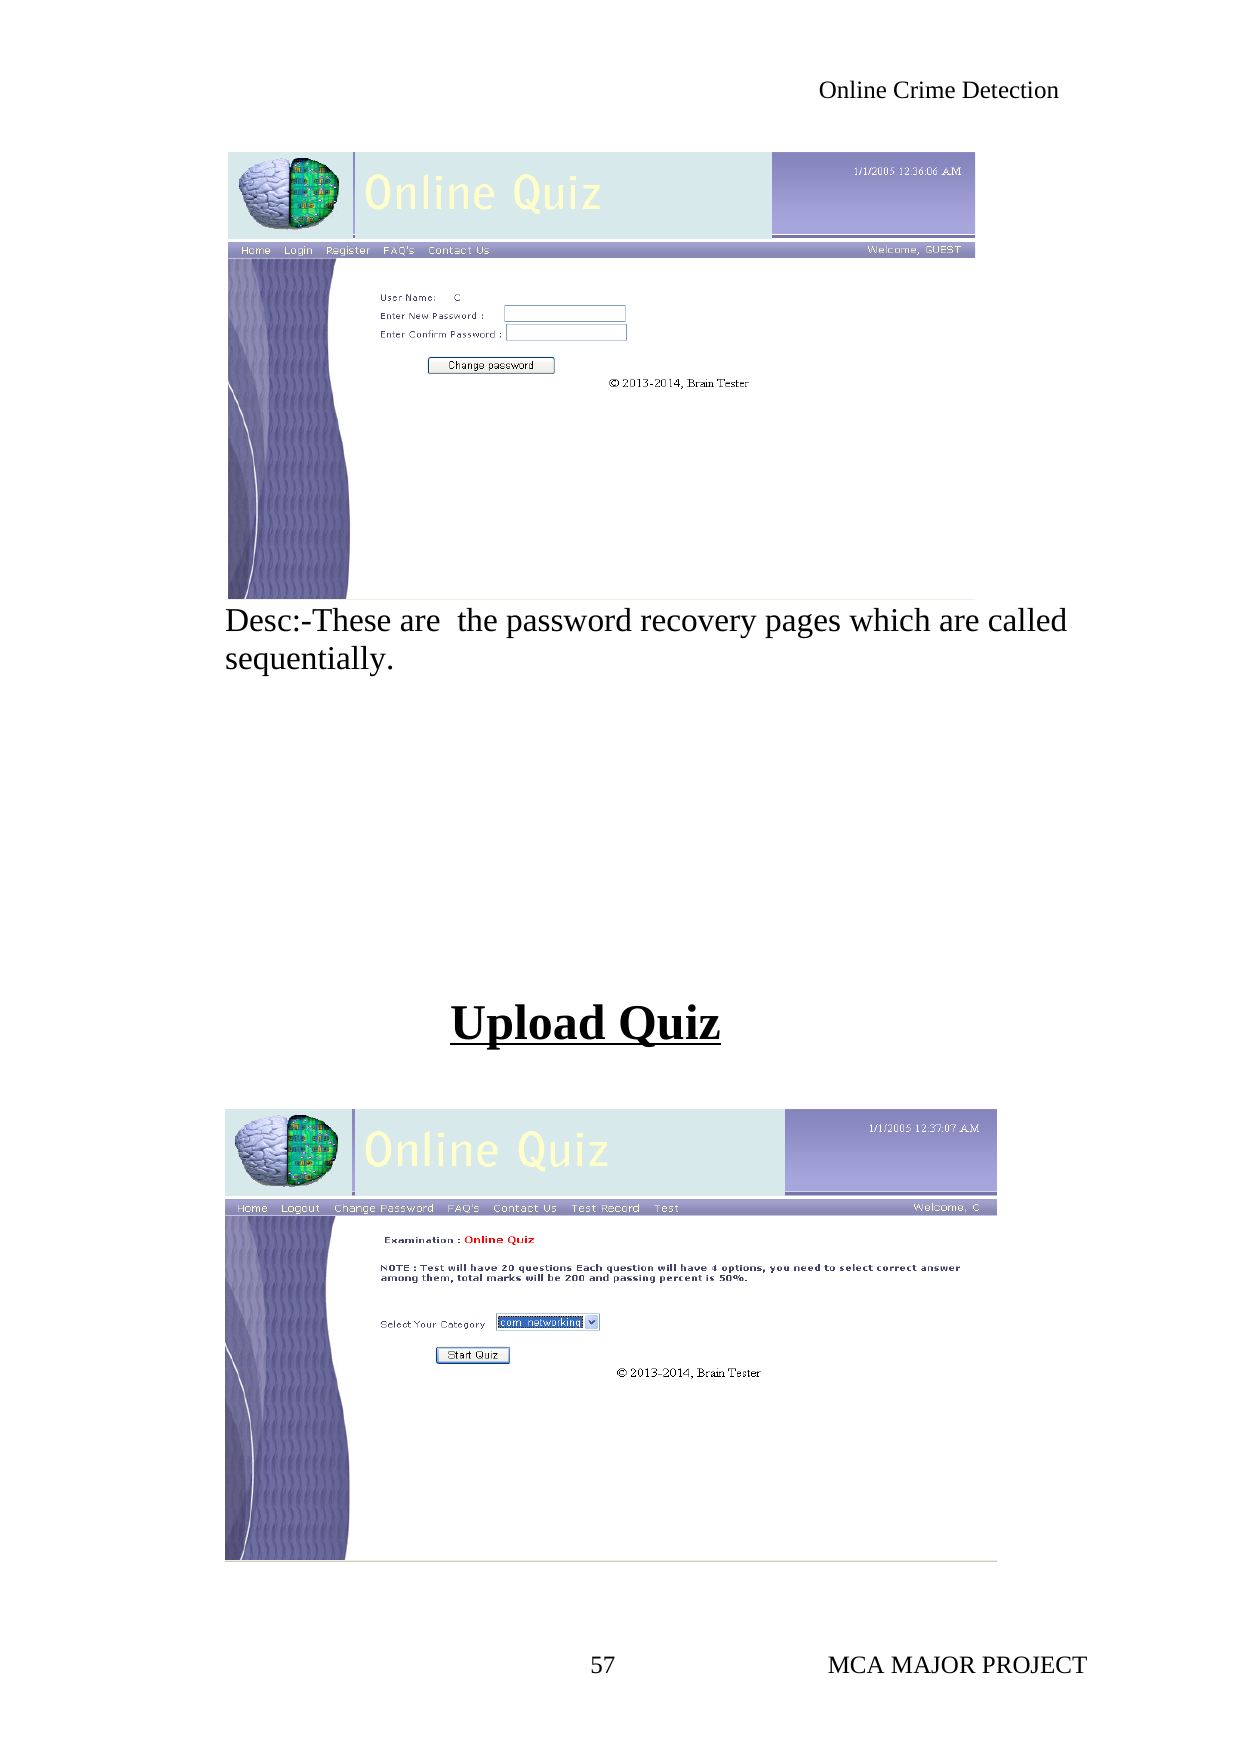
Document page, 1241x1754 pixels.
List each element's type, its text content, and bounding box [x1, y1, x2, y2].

picture [225, 1107, 998, 1562]
text Desc:-These are the password recovery pages which are called sequentially. [225, 600, 1090, 677]
picture [225, 150, 976, 601]
text Upload Quiz [375, 993, 1090, 1050]
